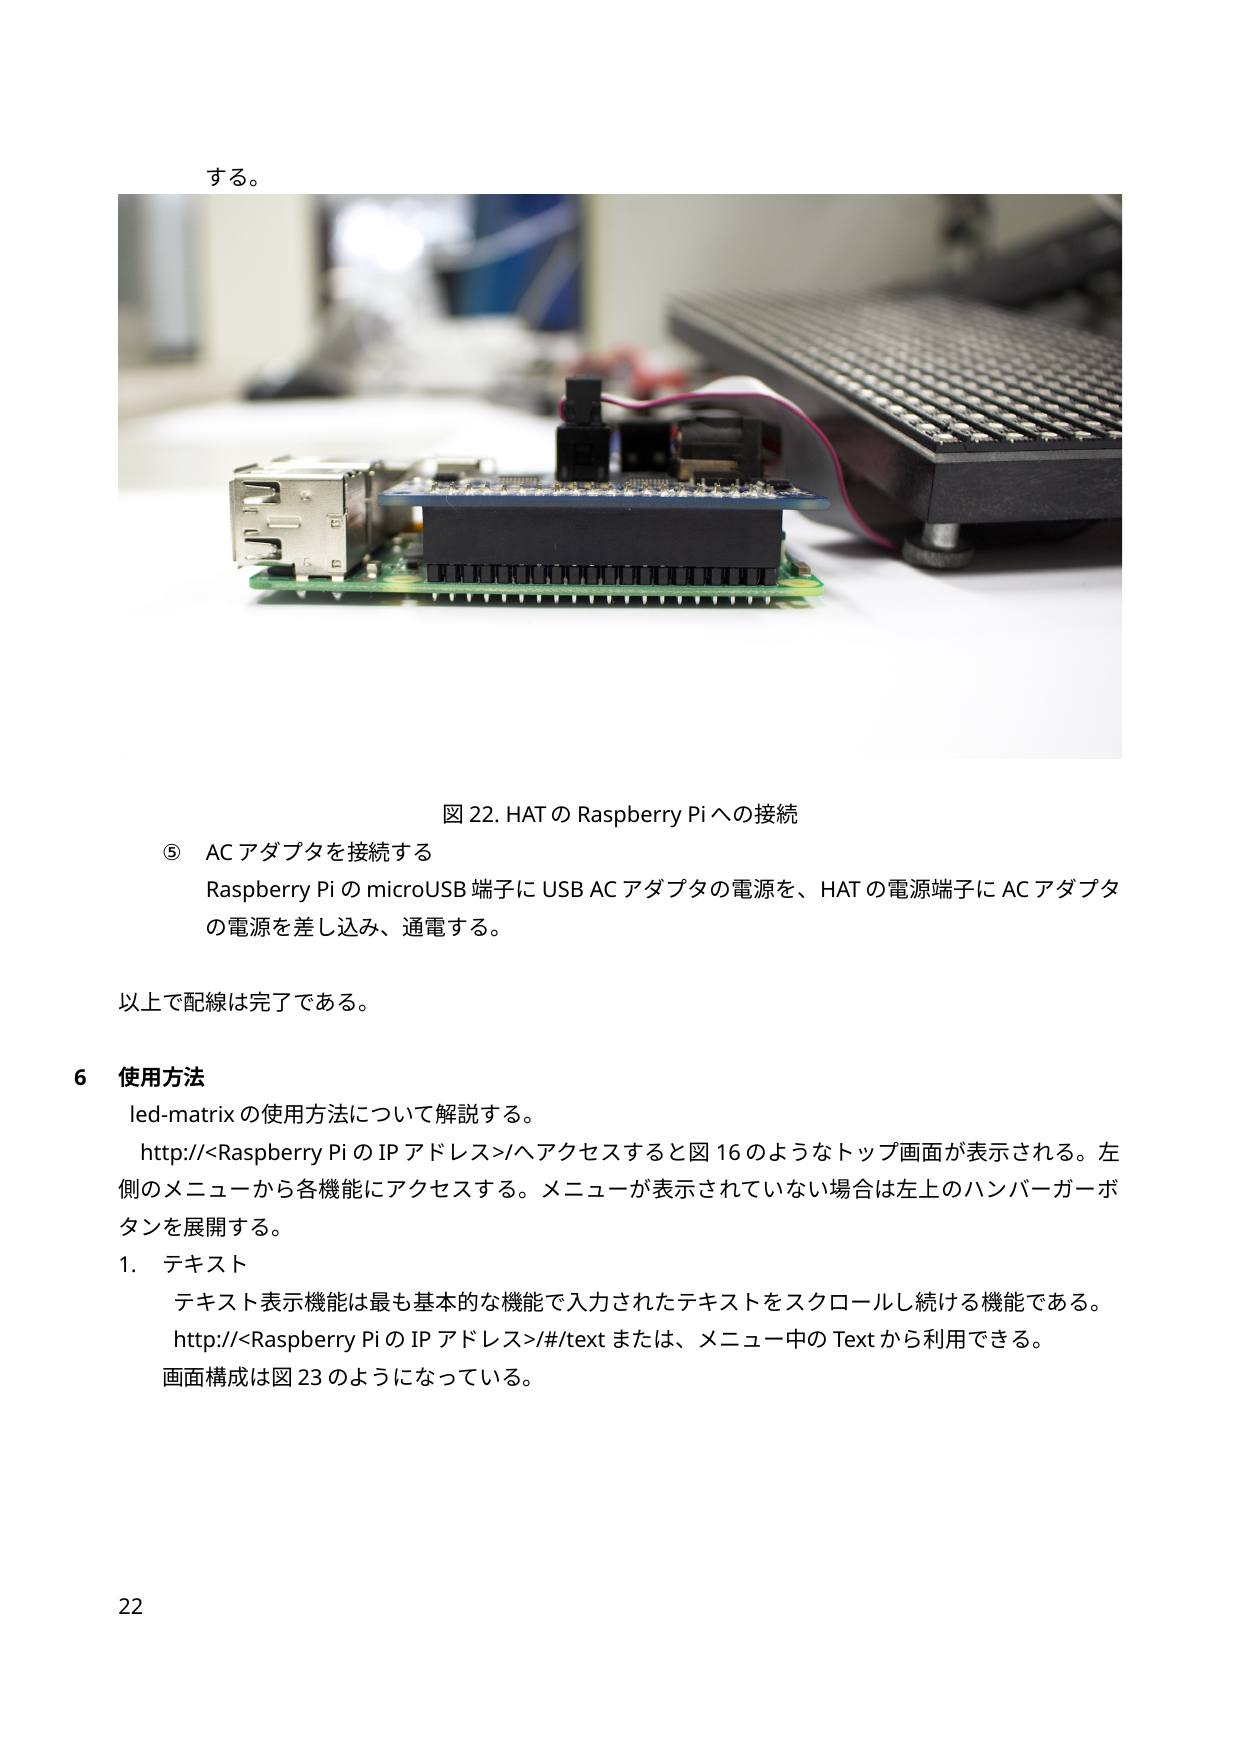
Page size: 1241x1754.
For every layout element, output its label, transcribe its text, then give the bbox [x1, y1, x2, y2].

list Raspberry PiのmicroUSB端子にUSB ACアダプタの電源を、HATの電源端子にACアダプタの電源を差し込み、通電する。 [206, 869, 1122, 944]
text http://<Raspberry PiのIPアドレス>/へアクセスすると図16のようなトップ画面が表示される。左側のメニューから各機能にアクセスする。メニューが表示されていない場合は左上のハンバーガーボタンを展開する。 [118, 1132, 1122, 1244]
text 図 22. HATのRaspberry Piへの接続 [118, 794, 1122, 832]
list ACアダプタを接続する [162, 832, 1122, 869]
list テキスト表示機能は最も基本的な機能で入力されたテキストをスクロールし続ける機能である。 [162, 1282, 1122, 1319]
picture [118, 194, 1123, 759]
list 画面構成は図23のようになっている。 [162, 1357, 1122, 1394]
text 以上で配線は完了である。 [118, 982, 1122, 1019]
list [206, 157, 1122, 194]
subtitle 使用方法 [74, 1057, 1122, 1094]
list http://<Raspberry PiのIPアドレス>/#/textまたは、メニュー中のTextから利用できる。 [162, 1319, 1122, 1357]
list テキスト [118, 1244, 1122, 1282]
text led-matrixの使用方法について解説する。 [118, 1094, 1122, 1132]
